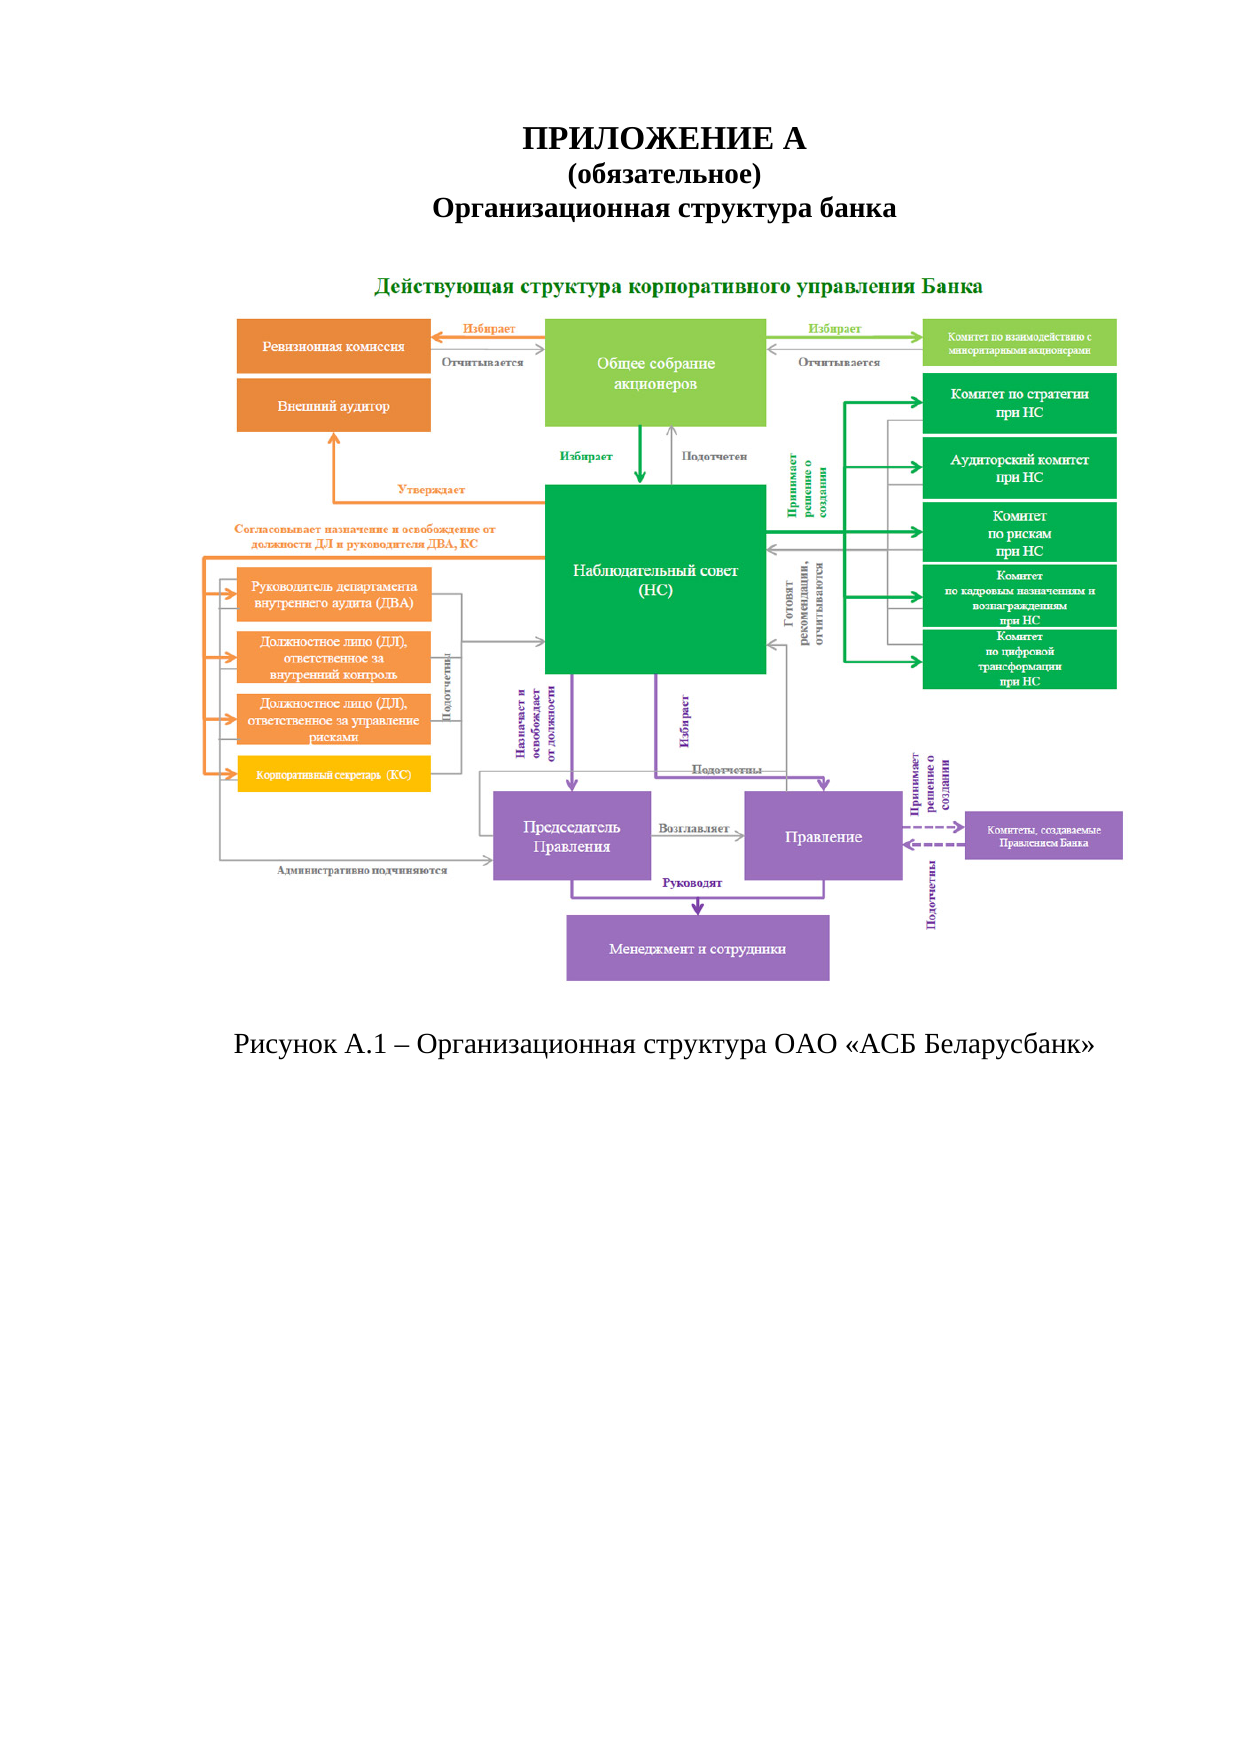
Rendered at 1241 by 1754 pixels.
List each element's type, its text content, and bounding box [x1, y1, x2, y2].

subtitle (обязательное) [177, 156, 1152, 190]
picture [177, 256, 1152, 998]
subtitle ПРИЛОЖЕНИЕ А [177, 118, 1152, 156]
text Рисунок А.1 – Организационная структура ОАО «АСБ Беларусбанк» [177, 1026, 1152, 1059]
text Организационная структура банка [177, 190, 1152, 223]
